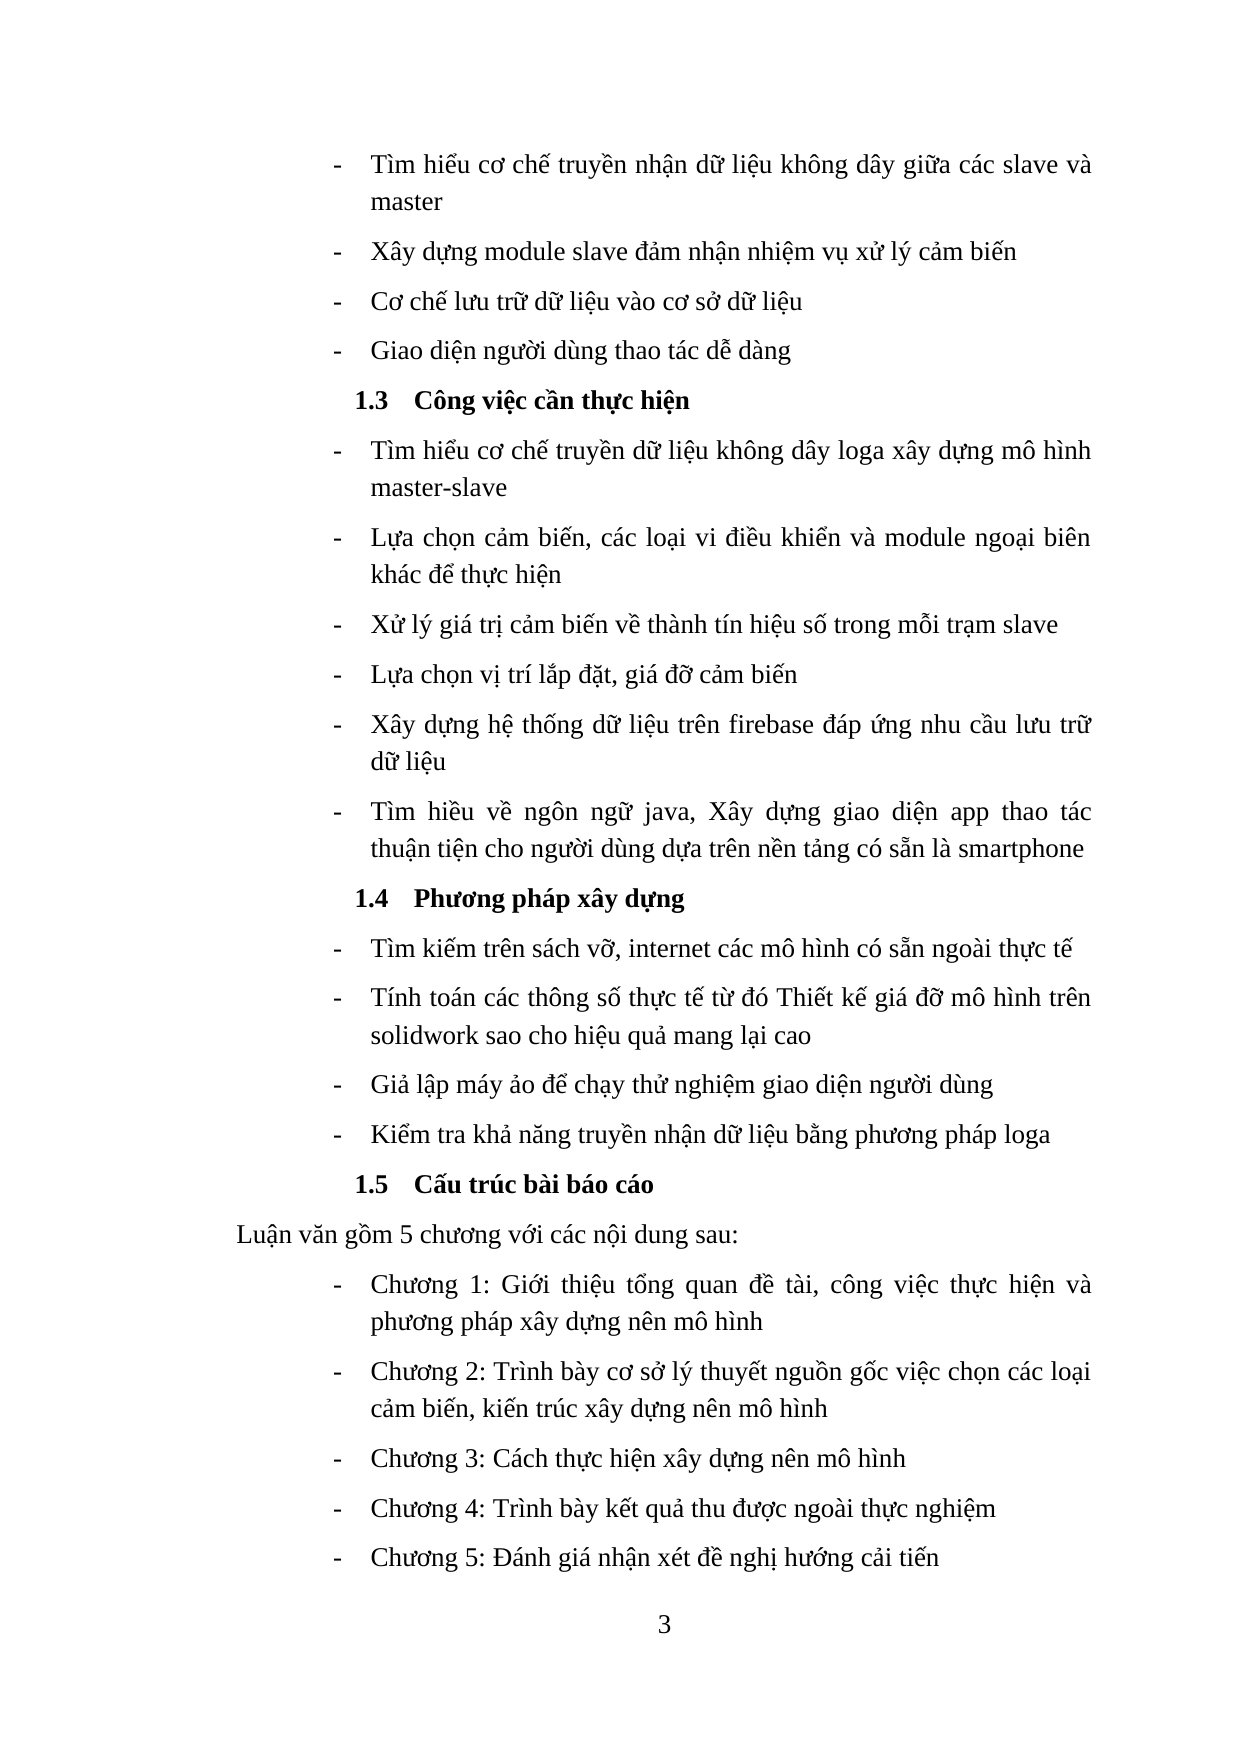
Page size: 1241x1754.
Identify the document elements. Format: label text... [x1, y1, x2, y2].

list Chương 5: Đánh giá nhận xét đề nghị hướng cải tiến [333, 1541, 1092, 1573]
list Chương 3: Cách thực hiện xây dựng nên mô hình [333, 1442, 1092, 1473]
list Xây dựng module slave đảm nhận nhiệm vụ xử lý cảm biến [333, 235, 1092, 266]
list Chương 1: Giới thiệu tổng quan đề tài, công việc thực hiện và phương pháp xây dựng nên mô hình [333, 1268, 1092, 1336]
text Phương pháp xây dựng [295, 882, 1092, 913]
list Giả lập máy ảo để chạy thử nghiệm giao diện người dùng [333, 1068, 1092, 1100]
list Kiểm tra khả năng truyền nhận dữ liệu bằng phương pháp loga [333, 1118, 1092, 1149]
list Xây dựng hệ thống dữ liệu trên firebase đáp ứng nhu cầu lưu trữ dữ liệu [333, 708, 1092, 776]
list Chương 4: Trình bày kết quả thu được ngoài thực nghiệm [333, 1492, 1092, 1523]
list Tìm hiều về ngôn ngữ java, Xây dựng giao diện app thao tác thuận tiện cho người dùng dựa trên nền tảng có sẵn là smartphone [333, 795, 1092, 863]
list Tìm kiếm trên sách vỡ, internet các mô hình có sẵn ngoài thực tế [333, 932, 1092, 963]
list Giao diện người dùng thao tác dễ dàng [333, 334, 1092, 366]
list Cơ chế lưu trữ dữ liệu vào cơ sở dữ liệu [333, 284, 1092, 316]
text Công việc cần thực hiện [295, 384, 1092, 415]
list Tính toán các thông số thực tế từ đó Thiết kế giá đỡ mô hình trên solidwork sao cho hiệu quả mang lại cao [333, 981, 1092, 1050]
list Tìm hiểu cơ chế truyền nhận dữ liệu không dây giữa các slave và master [333, 148, 1092, 216]
list Xử lý giá trị cảm biến về thành tín hiệu số trong mỗi trạm slave [333, 608, 1092, 639]
list Chương 2: Trình bày cơ sở lý thuyết nguồn gốc việc chọn các loại cảm biến, kiến trúc xây dựng nên mô hình [333, 1355, 1092, 1423]
list Lựa chọn vị trí lắp đặt, giá đỡ cảm biến [333, 658, 1092, 689]
text Cấu trúc bài báo cáo [295, 1168, 1092, 1199]
list Tìm hiểu cơ chế truyền dữ liệu không dây loga xây dựng mô hình master-slave [333, 434, 1092, 502]
text Luận văn gồm 5 chương với các nội dung sau: [236, 1218, 1092, 1249]
list Lựa chọn cảm biến, các loại vi điều khiển và module ngoại biên khác để thực hiện [333, 521, 1092, 589]
